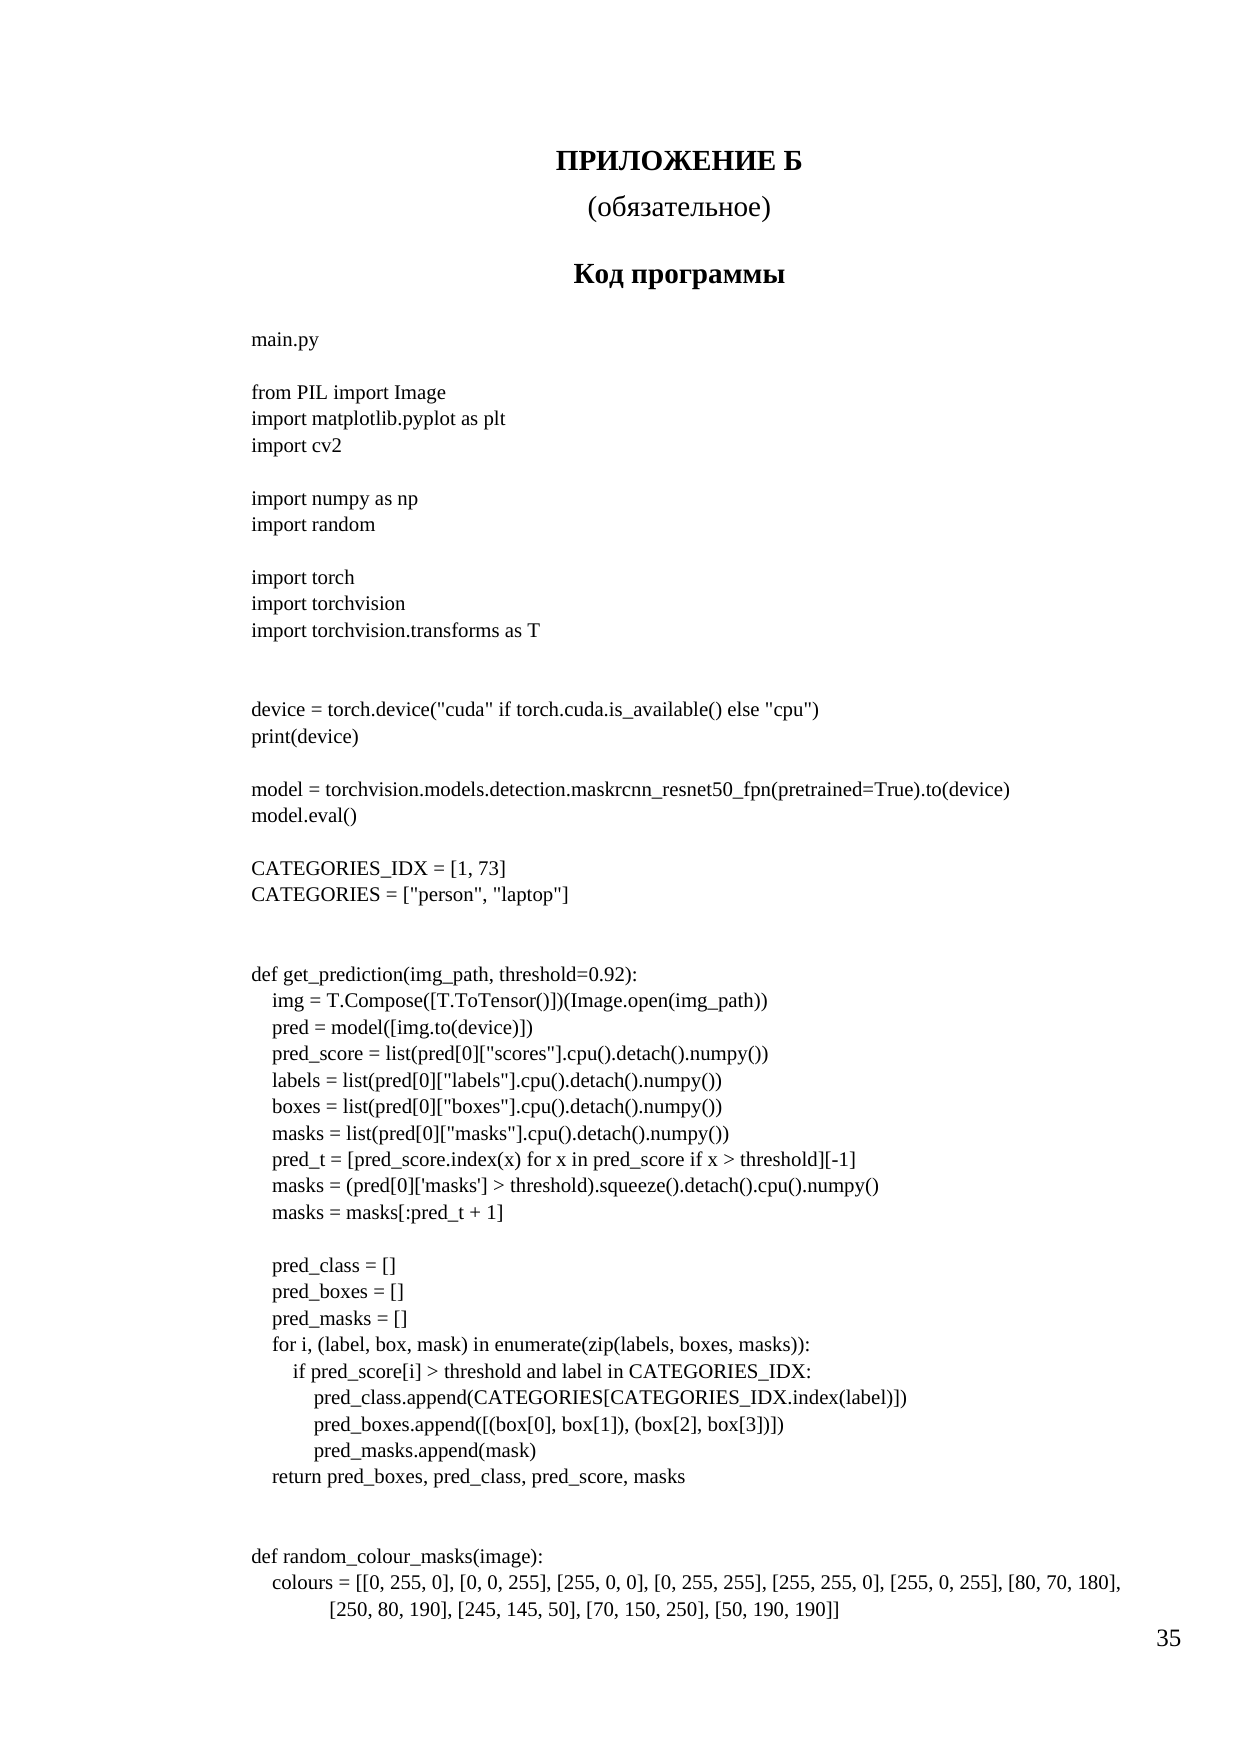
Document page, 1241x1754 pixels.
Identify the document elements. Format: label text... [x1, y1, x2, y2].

text if pred_score[i] > threshold and label in CATEGORIES_IDX: [177, 1358, 1181, 1383]
text masks = list(pred[0]["masks"].cpu().detach().numpy()) [177, 1120, 1181, 1144]
text masks = masks[:pred_t + 1] [177, 1200, 1181, 1224]
text (обязательное) [177, 189, 1181, 223]
text masks = (pred[0]['masks'] > threshold).squeeze().detach().cpu().numpy() [177, 1173, 1181, 1197]
text import torchvision [177, 591, 1181, 615]
text pred_masks = [] [177, 1306, 1181, 1330]
text import random [177, 512, 1181, 536]
text from PIL import Image [177, 379, 1181, 404]
text CATEGORIES = ["person", "laptop"] [177, 882, 1181, 906]
text main.py [177, 327, 1181, 351]
text device = torch.device("cuda" if torch.cuda.is_available() else "cpu") [177, 697, 1181, 721]
text import torchvision.transforms as T [177, 618, 1181, 642]
text for i, (label, box, mask) in enumerate(zip(labels, boxes, masks)): [177, 1332, 1181, 1356]
text Код программы [177, 256, 1181, 290]
subtitle ПРИЛОЖЕНИЕ Б [177, 143, 1181, 177]
text import torch [177, 565, 1181, 589]
text CATEGORIES_IDX = [1, 73] [177, 856, 1181, 880]
text [250, 80, 190], [245, 145, 50], [70, 150, 250], [50, 190, 190]] [177, 1597, 1181, 1621]
text img = T.Compose([T.ToTensor()])(Image.open(img_path)) [177, 988, 1181, 1012]
text pred_boxes = [] [177, 1279, 1181, 1303]
text return pred_boxes, pred_class, pred_score, masks [177, 1464, 1181, 1488]
text pred_masks.append(mask) [177, 1438, 1181, 1462]
text print(device) [177, 723, 1181, 748]
text def get_prediction(img_path, threshold=0.92): [177, 962, 1181, 986]
text model = torchvision.models.detection.maskrcnn_resnet50_fpn(pretrained=True).to(device) [177, 776, 1181, 801]
text import matplotlib.pyplot as plt [177, 406, 1181, 430]
text pred_class.append(CATEGORIES[CATEGORIES_IDX.index(label)]) [177, 1385, 1181, 1409]
text import numpy as np [177, 485, 1181, 509]
text colours = [[0, 255, 0], [0, 0, 255], [255, 0, 0], [0, 255, 255], [255, 255, 0], [255, 0, 255], [80, 70, 180], [177, 1570, 1181, 1594]
text import cv2 [177, 432, 1181, 457]
text labels = list(pred[0]["labels"].cpu().detach().numpy()) [177, 1067, 1181, 1092]
text pred_t = [pred_score.index(x) for x in pred_score if x > threshold][-1] [177, 1147, 1181, 1171]
text pred_boxes.append([(box[0], box[1]), (box[2], box[3])]) [177, 1411, 1181, 1436]
text pred_score = list(pred[0]["scores"].cpu().detach().numpy()) [177, 1041, 1181, 1065]
text pred_class = [] [177, 1253, 1181, 1277]
text def random_colour_masks(image): [177, 1544, 1181, 1568]
text model.eval() [177, 803, 1181, 827]
text pred = model([img.to(device)]) [177, 1014, 1181, 1039]
text boxes = list(pred[0]["boxes"].cpu().detach().numpy()) [177, 1094, 1181, 1118]
